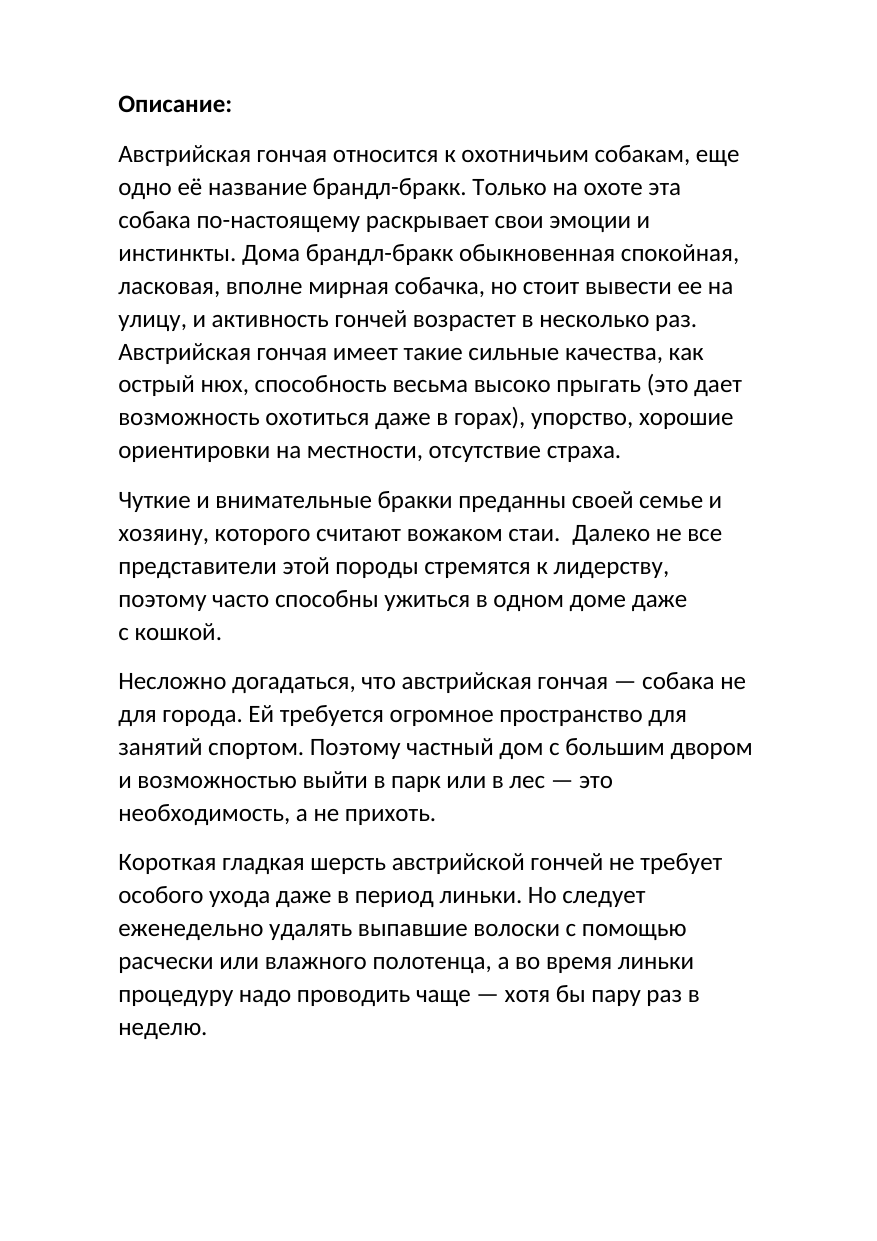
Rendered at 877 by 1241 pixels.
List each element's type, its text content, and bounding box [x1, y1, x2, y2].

text Короткая гладкая шерсть австрийской гончей не требует особого ухода даже в период линьки. Но следует еженедельно удалять выпавшие волоски с помощью расчески или влажного полотенца, а во время линьки процедуру надо проводить чаще — хотя бы пару раз в неделю. [118, 847, 759, 1042]
text Австрийская гончая относится к охотничьим собакам, еще одно её название брандл-бракк. Только на охоте эта собака по-настоящему раскрывает свои эмоции и инстинкты. Дома брандл-бракк обыкновенная спокойная, ласковая, вполне мирная собачка, но стоит вывести ее на улицу, и активность гончей возрастет в несколько раз. Австрийская гончая имеет такие сильные качества, как острый нюх, способность весьма высоко прыгать (это дает возможность охотиться даже в горах), упорство, хорошие ориентировки на местности, отсутствие страха. [118, 138, 759, 465]
text Описание: [118, 89, 759, 119]
text Чуткие и внимательные бракки преданны своей семье и хозяину, которого считают вожаком стаи. Далеко не все представители этой породы стремятся к лидерству, поэтому часто способны ужиться в одном доме даже с кошкой. [118, 484, 759, 646]
text Несложно догадаться, что австрийская гончая — собака не для города. Ей требуется огромное пространство для занятий спортом. Поэтому частный дом с большим двором и возможностью выйти в парк или в лес — это необходимость, а не прихоть. [118, 665, 759, 827]
